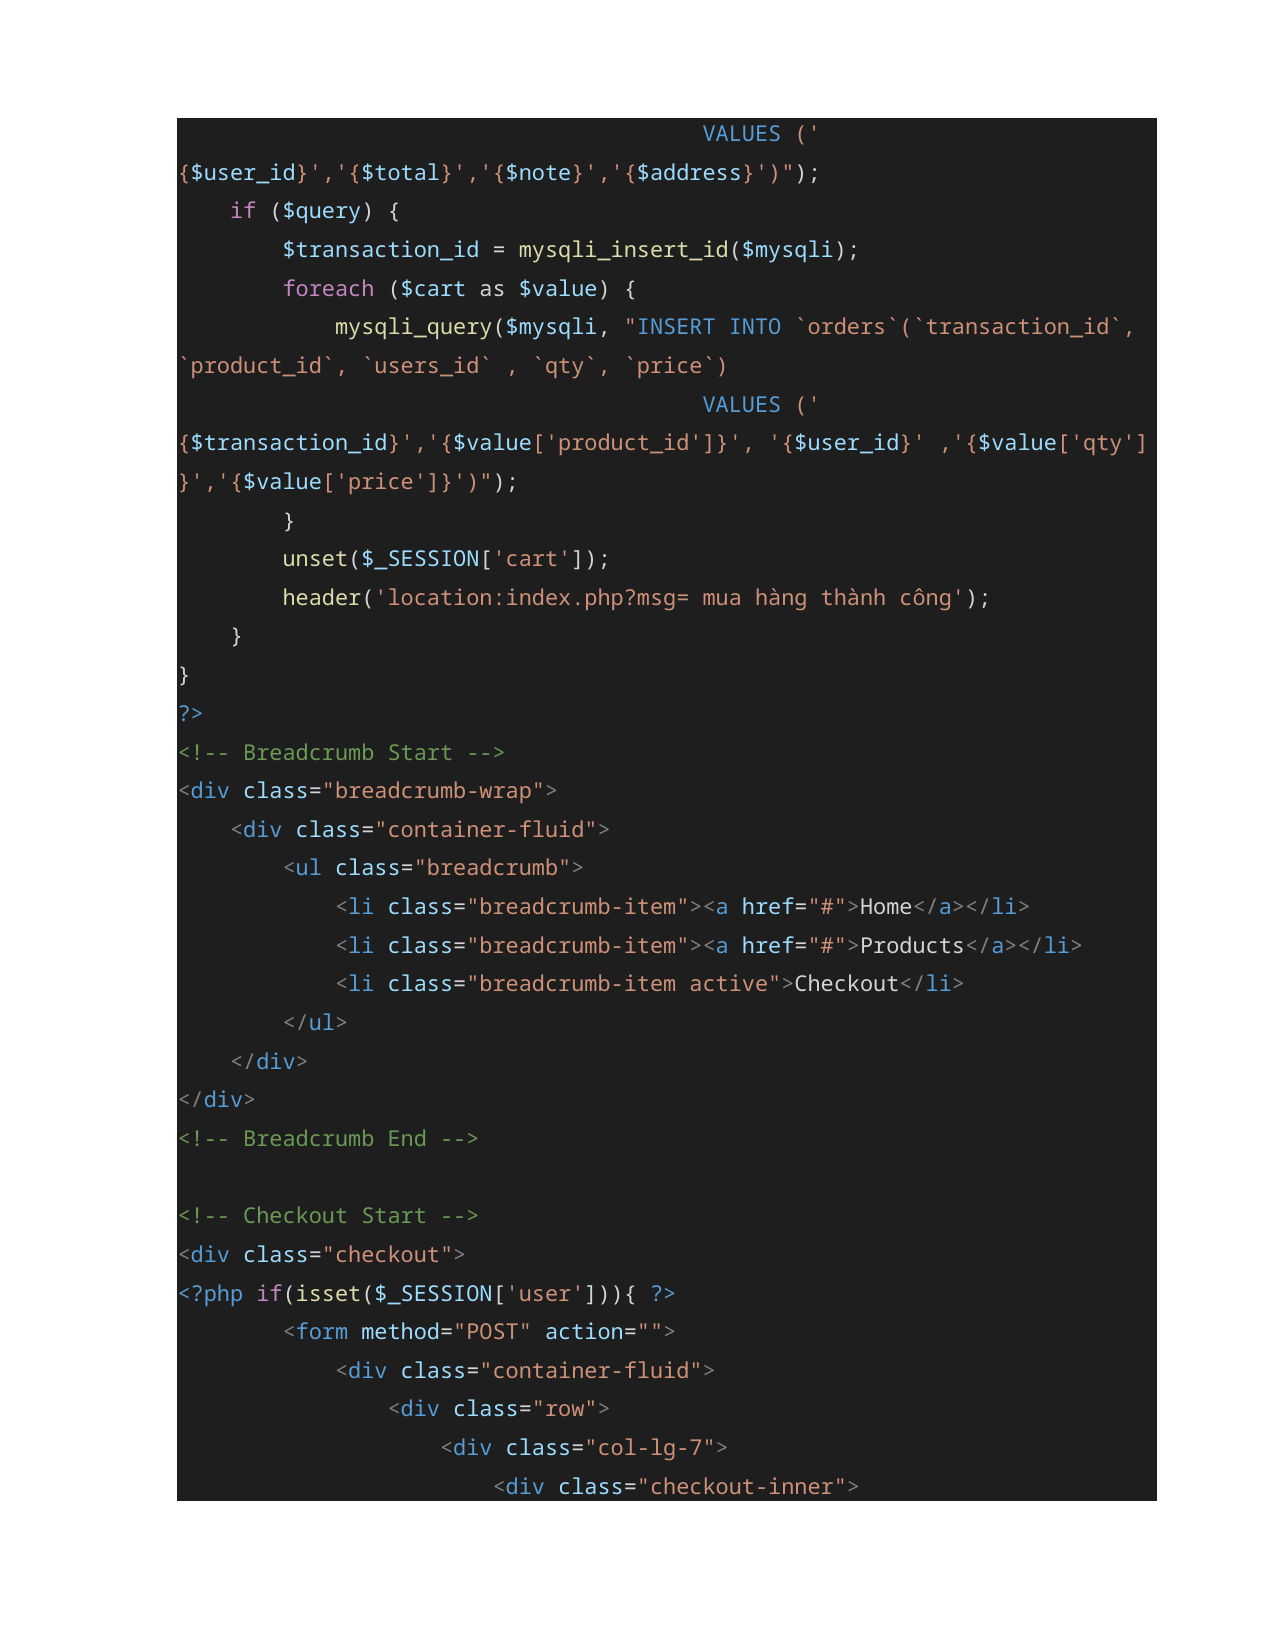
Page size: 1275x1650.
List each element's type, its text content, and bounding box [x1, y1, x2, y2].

text <div class="container-fluid"> [177, 1355, 1157, 1384]
text <div class="container-fluid"> [177, 814, 1157, 843]
text </ul> [177, 1007, 1157, 1037]
text if ($query) { [177, 195, 1157, 225]
text <div class="breadcrumb-wrap"> [177, 775, 1157, 805]
text </div> [177, 1046, 1157, 1075]
text header('location:index.php?msg= mua hàng thành công'); [177, 582, 1157, 612]
text <!-- Breadcrumb Start --> [177, 736, 1157, 766]
text <!-- Breadcrumb End --> [177, 1123, 1157, 1153]
text <div class="checkout"> [177, 1239, 1157, 1269]
text <li class="breadcrumb-item"><a href="#">Products</a></li> [177, 930, 1157, 959]
text mysqli_query($mysqli, "INSERT INTO `orders`(`transaction_id`, `product_id`, `users_id` , `qty`, `price`) [177, 311, 1157, 380]
text VALUES ('{$user_id}','{$total}','{$note}','{$address}')"); [177, 118, 1157, 187]
text } [177, 659, 1157, 689]
text <div class="row"> [177, 1393, 1157, 1423]
text foreach ($cart as $value) { [177, 273, 1157, 302]
text <?php if(isset($_SESSION['user'])){ ?> [177, 1277, 1157, 1307]
text <!-- Checkout Start --> [177, 1200, 1157, 1230]
text VALUES ('{$transaction_id}','{$value['product_id']}', '{$user_id}' ,'{$value['qty']}','{$value['price']}')"); [177, 389, 1157, 496]
text } [177, 504, 1157, 534]
text ?> [177, 698, 1157, 728]
text </div> [177, 1084, 1157, 1114]
text <ul class="breadcrumb"> [177, 852, 1157, 882]
text unset($_SESSION['cart']); [177, 543, 1157, 573]
text <div class="checkout-inner"> [177, 1471, 1157, 1501]
text <li class="breadcrumb-item active">Checkout</li> [177, 968, 1157, 998]
text <form method="POST" action=""> [177, 1316, 1157, 1346]
text <div class="col-lg-7"> [177, 1432, 1157, 1462]
text <li class="breadcrumb-item"><a href="#">Home</a></li> [177, 891, 1157, 921]
text } [177, 621, 1157, 650]
text $transaction_id = mysqli_insert_id($mysqli); [177, 234, 1157, 264]
